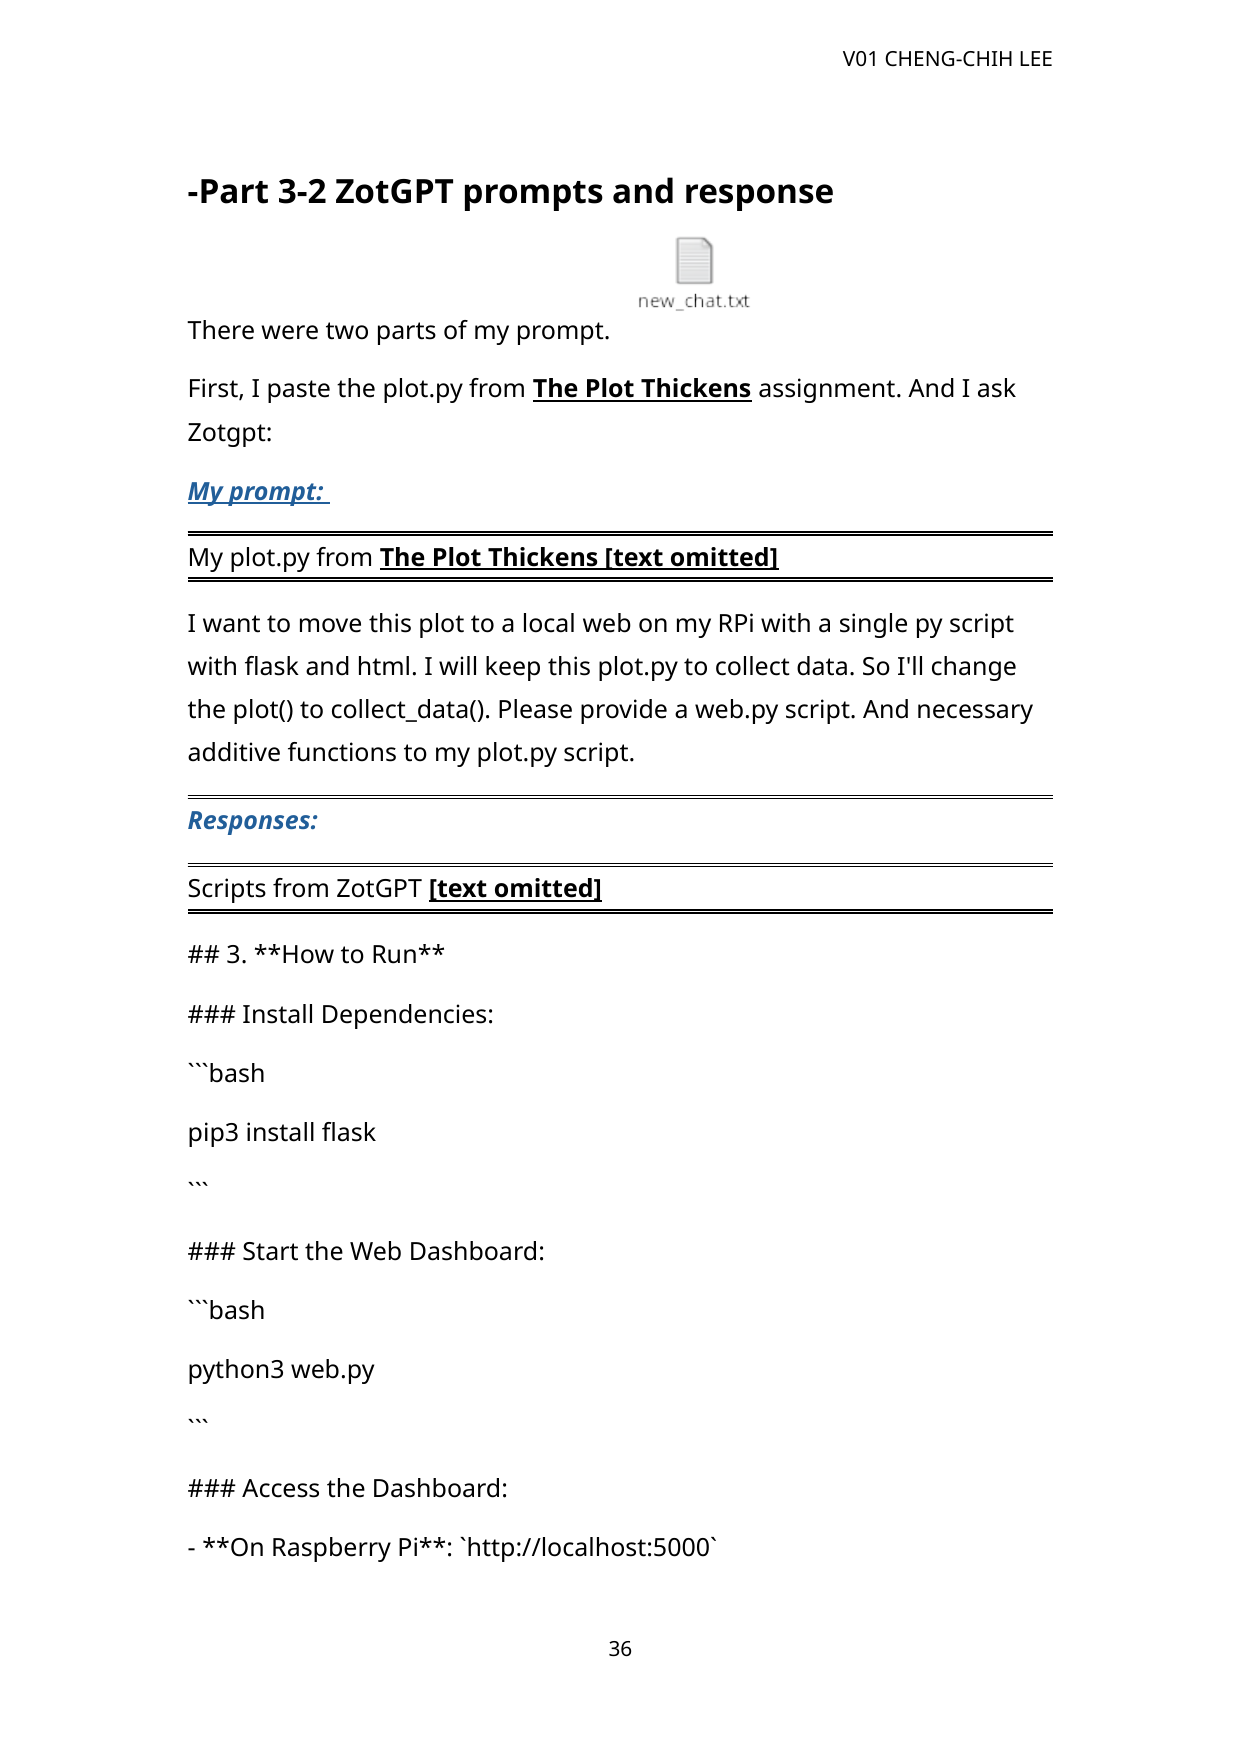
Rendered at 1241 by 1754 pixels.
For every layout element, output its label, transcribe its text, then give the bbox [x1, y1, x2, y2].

text ## 3. **How to Run** [187, 936, 1053, 973]
text ``` [187, 1173, 1053, 1210]
text My prompt: [187, 472, 1053, 509]
text ### Access the Dashboard: [187, 1469, 1053, 1506]
text ``` [187, 1410, 1053, 1447]
text First, I paste the plot.py from The Plot Thickens assignment. And I ask Zotgpt: [187, 369, 1053, 450]
text ### Start the Web Dashboard: [187, 1232, 1053, 1269]
text ### Install Dependencies: [187, 995, 1053, 1032]
text pip3 install flask [187, 1113, 1053, 1151]
text ```bash [187, 1054, 1053, 1092]
text Scripts from ZotGPT [text omitted] [187, 867, 1053, 914]
text - **On Raspberry Pi**: `http://localhost:5000` [187, 1528, 1053, 1566]
text My plot.py from The Plot Thickens [text omitted] [187, 535, 1053, 582]
text ```bash [187, 1291, 1053, 1329]
text Responses: [187, 799, 1053, 841]
text There were two parts of my prompt. [187, 235, 1053, 348]
text I want to move this plot to a local web on my RPi with a single py script with flask and html. I will keep this plot.py to collect data. So I'll change the plot() to collect_data(). Please provide a web.py script. And necessary additive functions to my plot.py script. [187, 604, 1053, 773]
text python3 web.py [187, 1350, 1053, 1388]
subtitle -Part 3-2 ZotGPT prompts and response [187, 153, 1053, 228]
